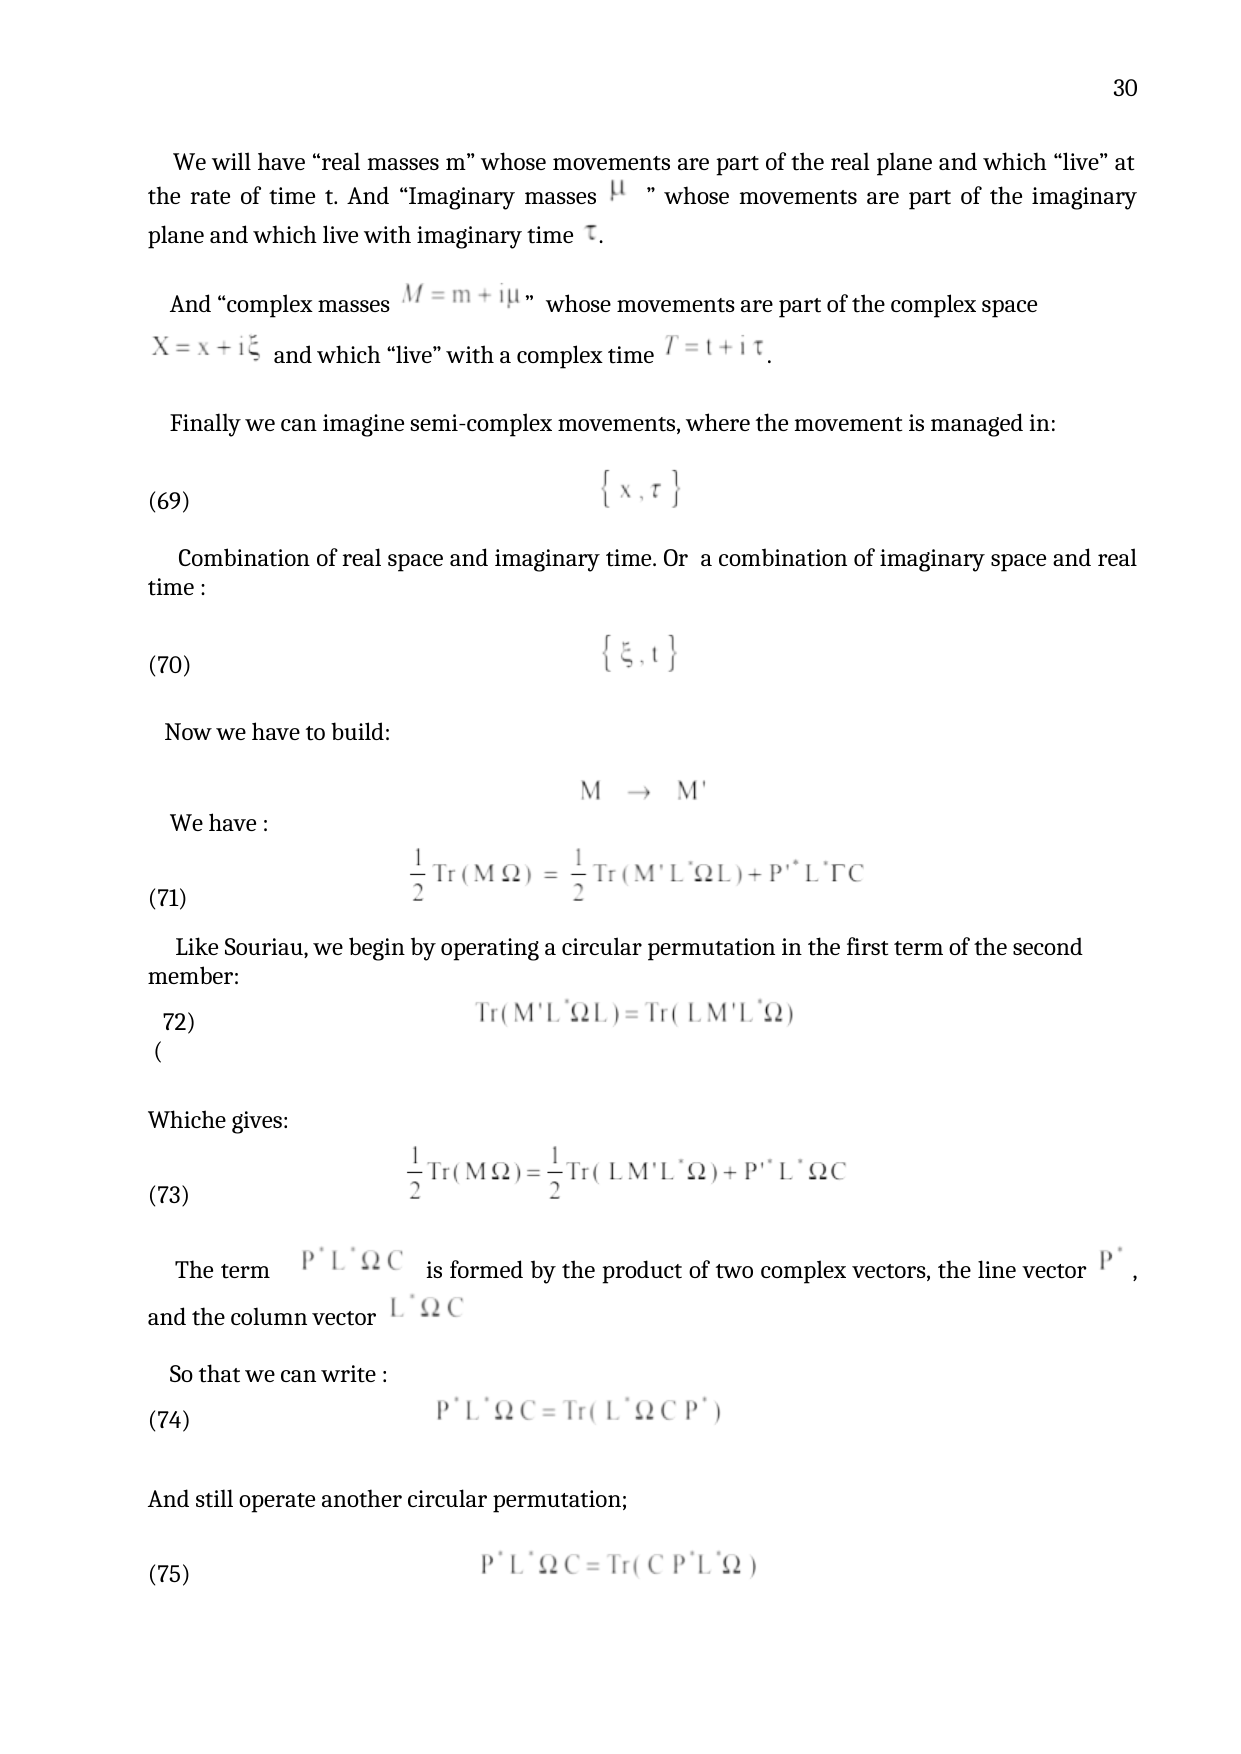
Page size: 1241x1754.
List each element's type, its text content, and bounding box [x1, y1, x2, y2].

list Whiche gives: [148, 1094, 1138, 1135]
text And still operate another circular permutation; [148, 1485, 1138, 1513]
list (73) [148, 1135, 1138, 1210]
list (71) [148, 837, 1138, 912]
list (70) [148, 631, 1138, 680]
text Finally we can imagine semi-complex movements, where the movement is managed in: [148, 408, 1138, 437]
list Combination of real space and imaginary time. Or a combination of imaginary space and real time : [148, 544, 1138, 602]
list (69) [148, 466, 1138, 516]
list (74) [148, 1389, 1138, 1435]
text Like Souriau, we begin by operating a circular permutation in the first term of the second member: [148, 933, 1138, 991]
text And “complex masses ” whose movements are part of the complex space and which “live” with a complex time . [148, 279, 1138, 380]
list (75) [148, 1542, 1138, 1588]
list So that we can write : [148, 1360, 1138, 1389]
list Now we have to build: [148, 709, 1138, 746]
list The term is formed by the product of two complex vectors, the line vector , and the column vector [148, 1239, 1138, 1331]
text We will have “real masses m” whose movements are part of the real plane and which “live” at the rate of time t. And “Imaginary masses ” whose movements are part of the imaginary plane and which live with imaginary time . [148, 148, 1138, 250]
list (72) [148, 991, 1138, 1066]
list We have : [148, 808, 1138, 837]
